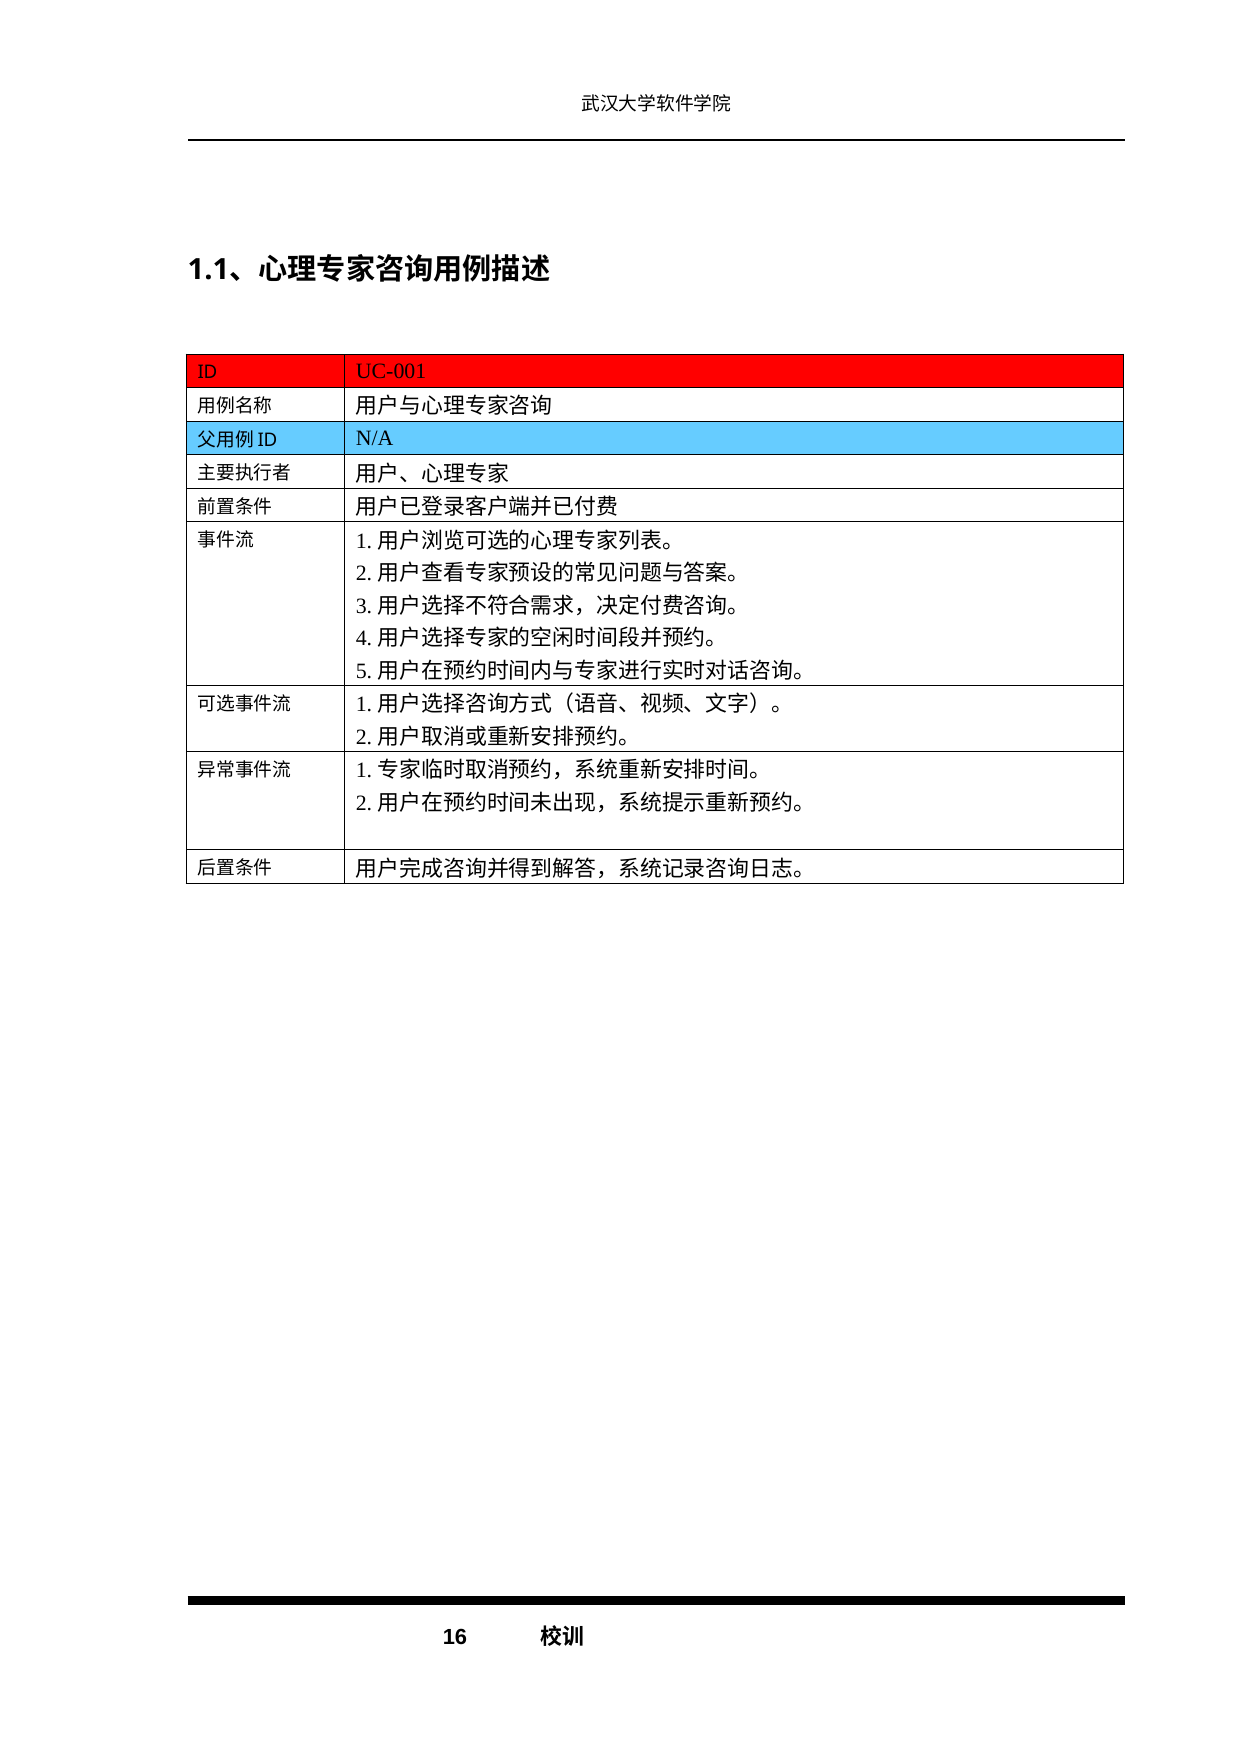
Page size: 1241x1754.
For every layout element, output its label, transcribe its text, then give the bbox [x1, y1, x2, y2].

table_header ID [187, 355, 344, 387]
table_cell 可选事件流 [187, 686, 344, 751]
table_cell 后置条件 [187, 850, 344, 883]
table_cell 用户完成咨询并得到解答，系统记录咨询日志。 [345, 850, 1123, 883]
table_cell 用户已登录客户端并已付费 [345, 489, 1123, 521]
table_cell 1. 用户选择咨询方式（语音、视频、文字）。 2. 用户取消或重新安排预约。 [345, 686, 1123, 751]
table_cell 异常事件流 [187, 752, 344, 849]
table_cell 前置条件 [187, 489, 344, 521]
table_cell 事件流 [187, 522, 344, 685]
table_cell 1. 用户浏览可选的心理专家列表。 2. 用户查看专家预设的常见问题与答案。 3. 用户选择不符合需求，决定付费咨询。 4. 用户选择专家的空闲时间段并预约。 5. 用户在预约时间内与专家进行实时对话咨询。 [345, 522, 1123, 685]
table_cell 用户与心理专家咨询 [345, 388, 1123, 421]
table_cell 用例名称 [187, 388, 344, 421]
table_cell N/A [345, 422, 1123, 454]
table_cell 父用例ID [187, 422, 344, 454]
subtitle 1.1、心理专家咨询用例描述 [187, 234, 1125, 299]
table_cell 用户、心理专家 [345, 455, 1123, 488]
table_cell 1. 专家临时取消预约，系统重新安排时间。 2. 用户在预约时间未出现，系统提示重新预约。 [345, 752, 1123, 849]
table_header UC-001 [345, 355, 1123, 387]
table_cell 主要执行者 [187, 455, 344, 488]
